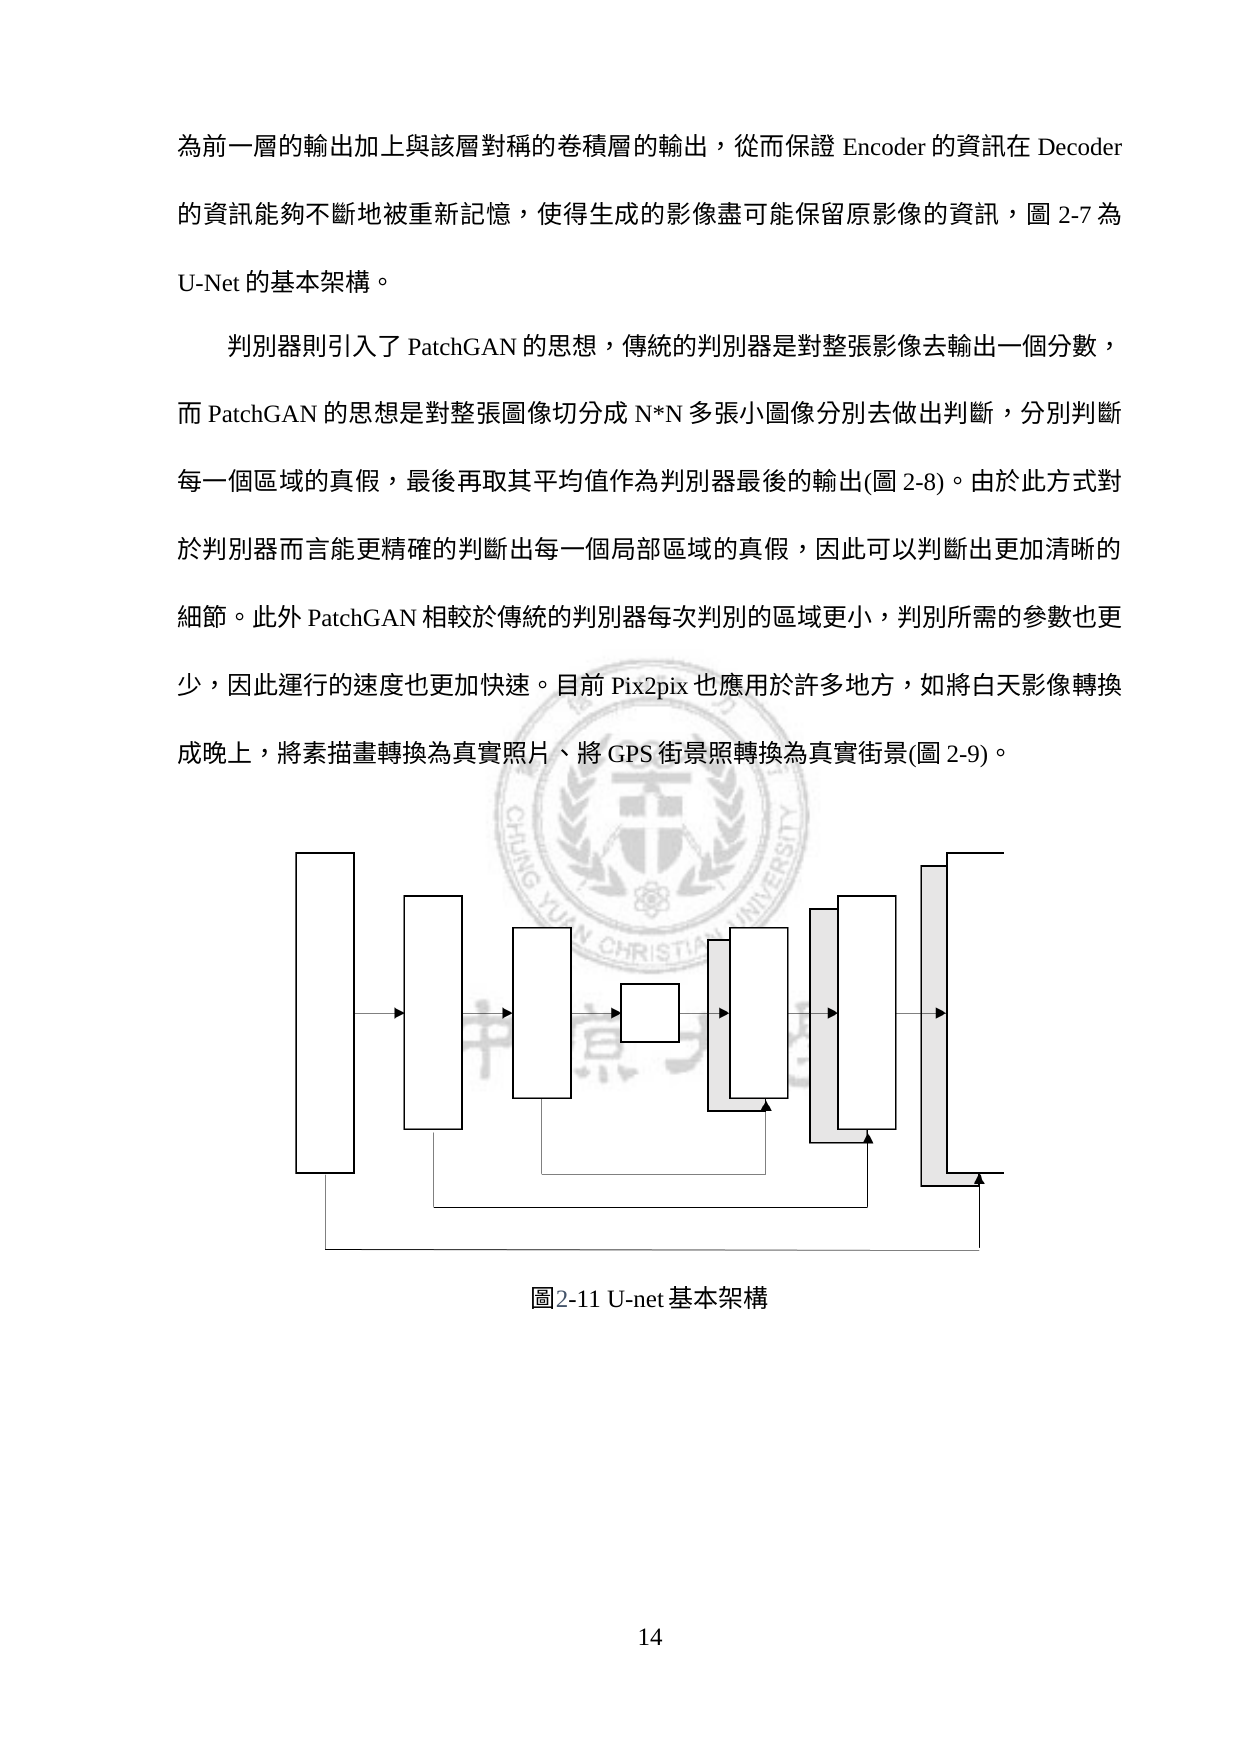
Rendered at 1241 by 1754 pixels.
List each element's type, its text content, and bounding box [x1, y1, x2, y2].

text 判別器則引入了PatchGAN的思想，傳統的判別器是對整張影像去輸出一個分數，而PatchGAN的思想是對整張圖像切分成N*N多張小圖像分別去做出判斷，分別判斷每一個區域的真假，最後再取其平均值作為判別器最後的輸出(圖2-8)。由於此方式對於判別器而言能更精確的判斷出每一個局部區域的真假，因此可以判斷出更加清晰的細節。此外PatchGAN相較於傳統的判別器每次判別的區域更小，判別所需的參數也更少，因此運行的速度也更加快速。目前Pix2pix也應用於許多地方，如將白天影像轉換成晚上，將素描畫轉換為真實照片、將GPS街景照轉換為真實街景(圖2-9)。 [177, 322, 1122, 774]
picture [295, 774, 1004, 1251]
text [177, 122, 1122, 303]
